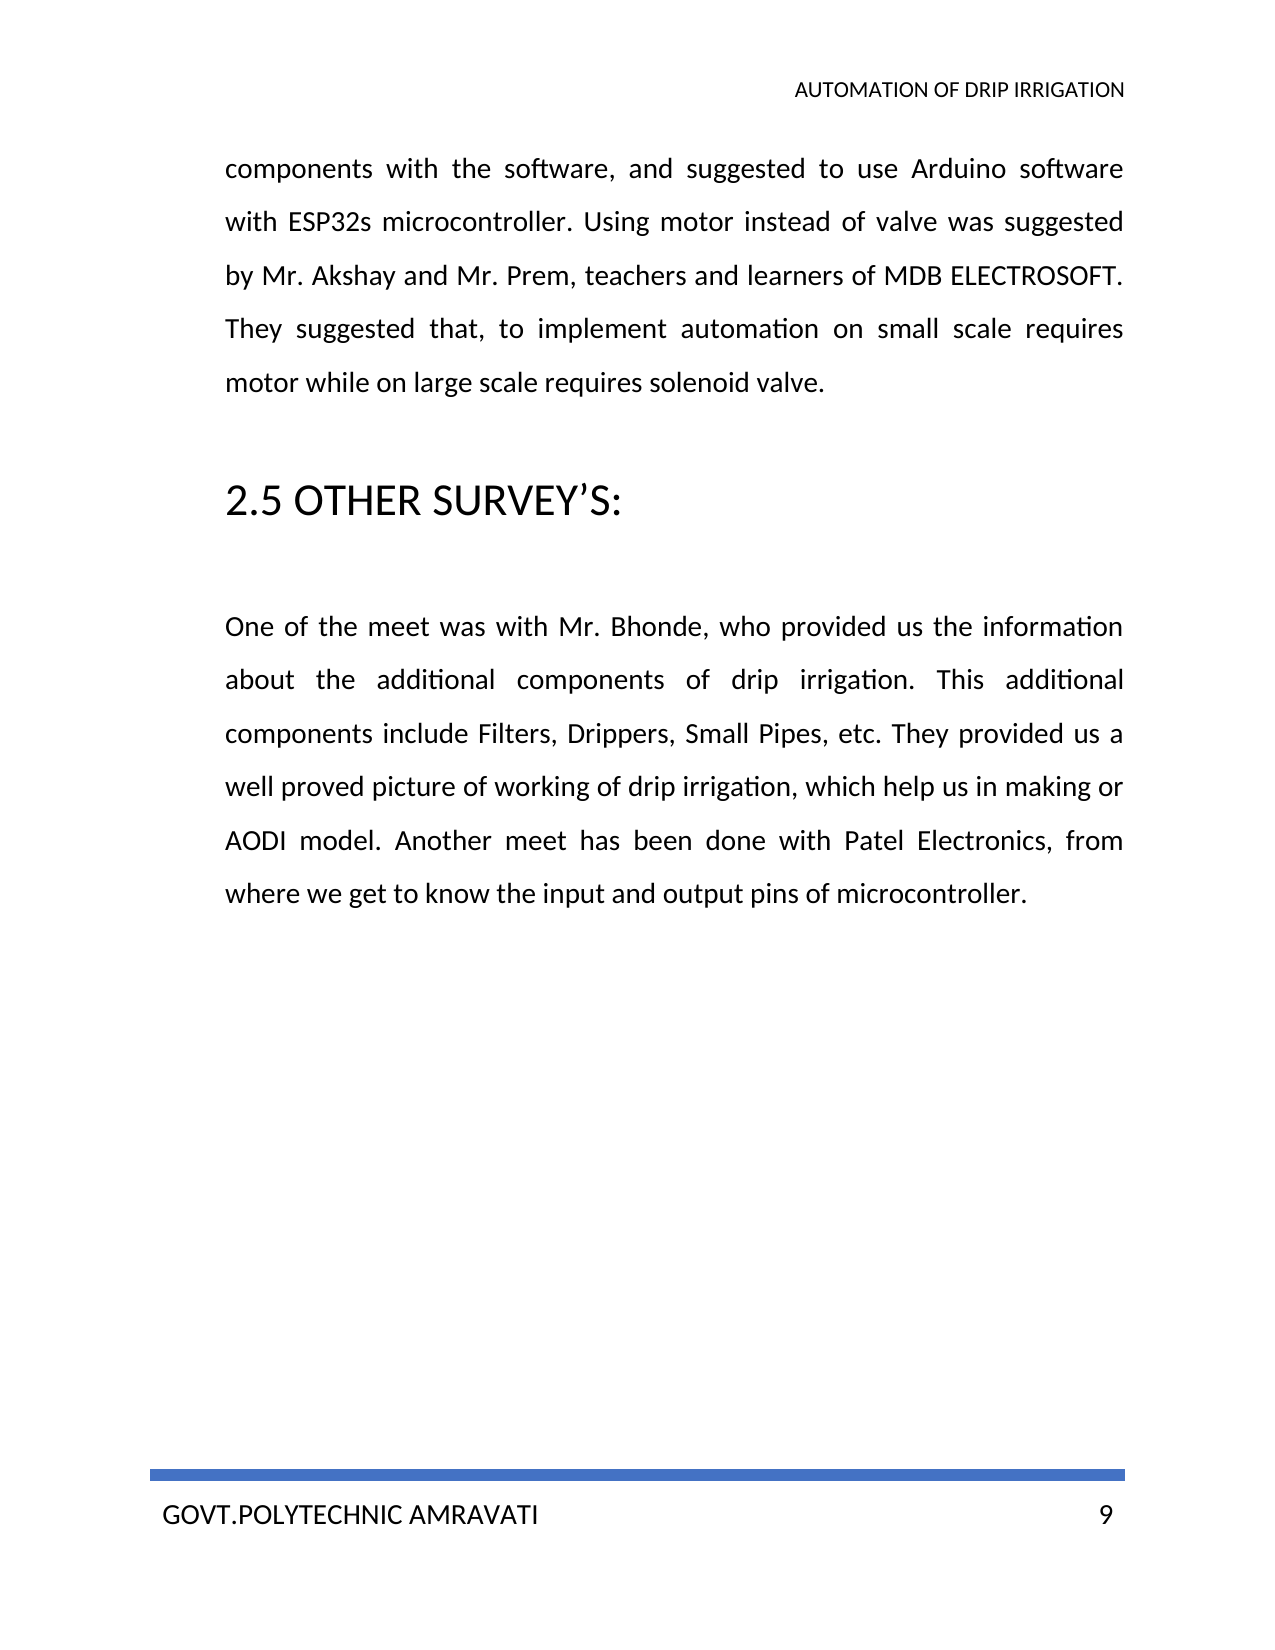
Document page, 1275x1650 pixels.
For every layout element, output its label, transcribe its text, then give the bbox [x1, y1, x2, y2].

list 2.5 OTHER SURVEY’S: [225, 471, 1125, 527]
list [225, 150, 1125, 399]
list One of the meet was with Mr. Bhonde, who provided us the information about the additional components of drip irrigation. This additional components include Filters, Drippers, Small Pipes, etc. They provided us a well proved picture of working of drip irrigation, which help us in making or AODI model. Another meet has been done with Patel Electronics, from where we get to know the input and output pins of microcontroller. [225, 608, 1125, 911]
